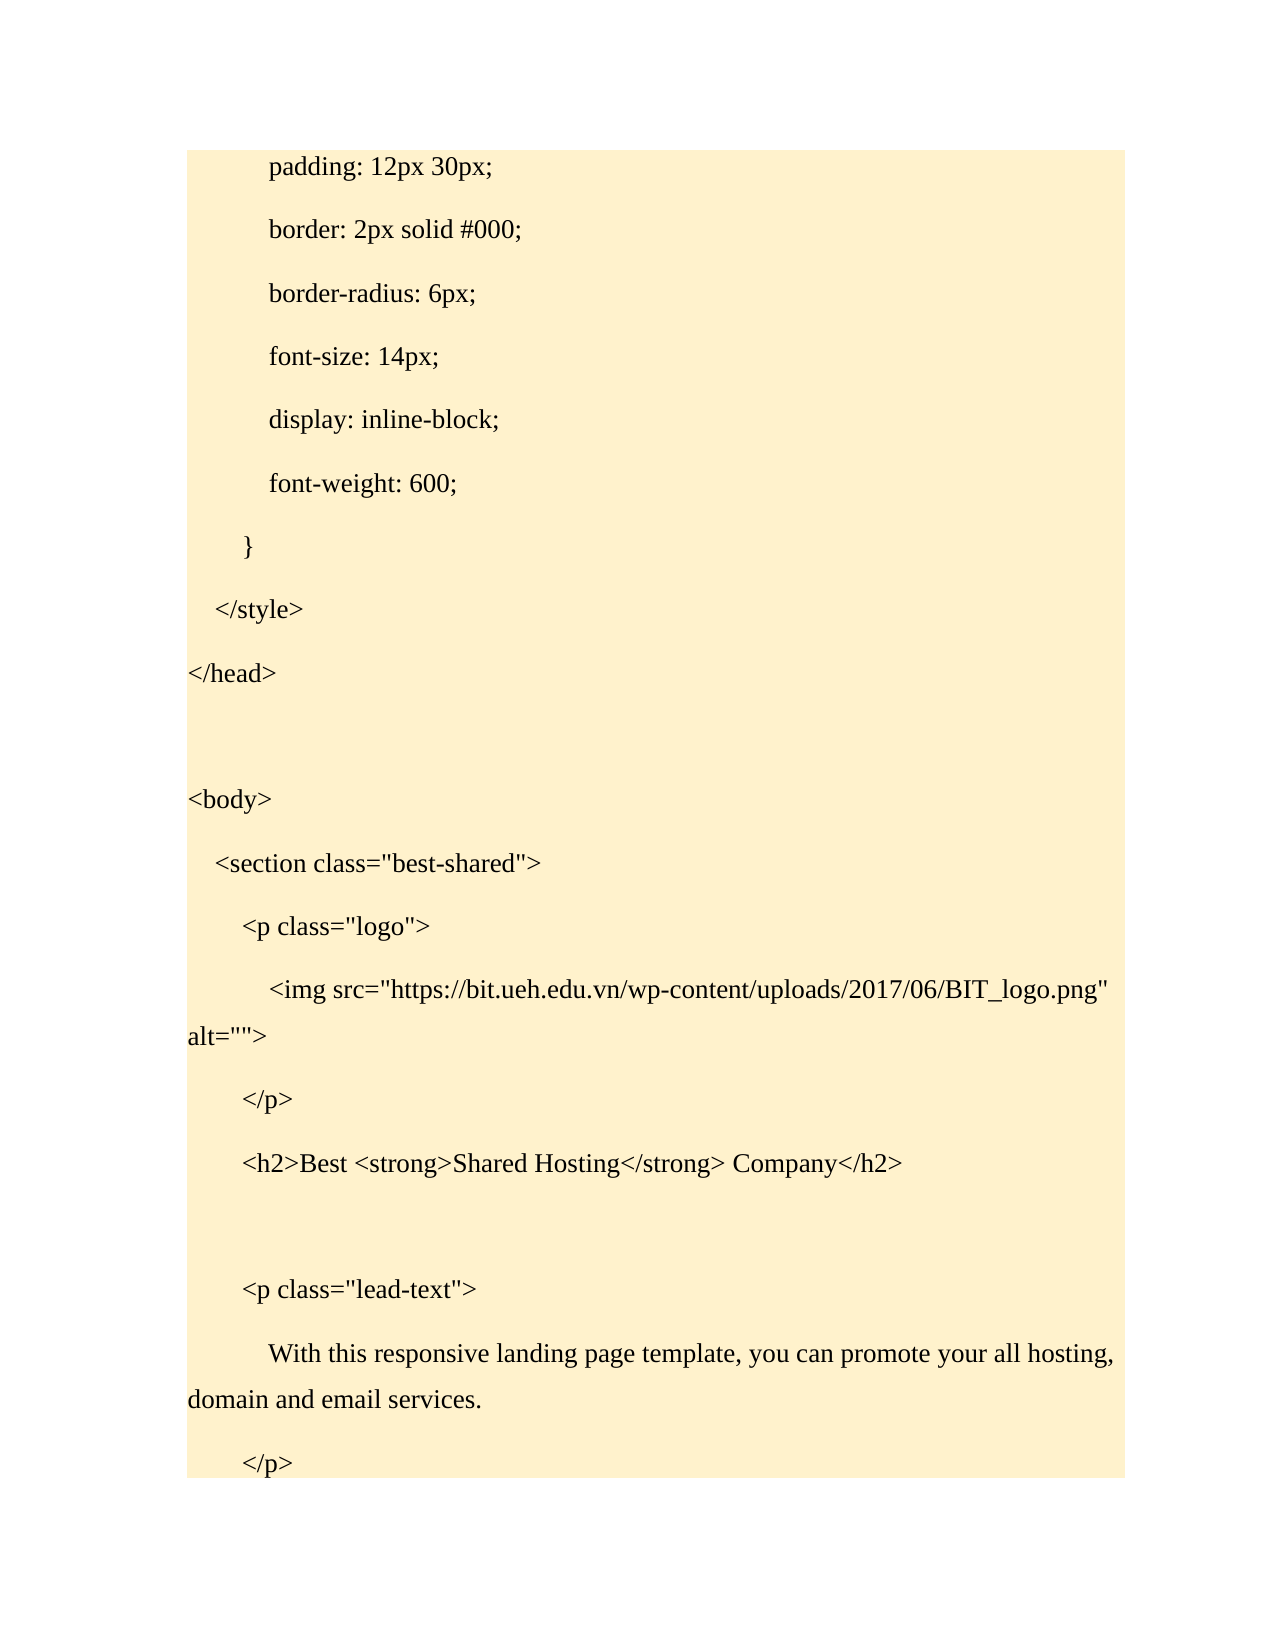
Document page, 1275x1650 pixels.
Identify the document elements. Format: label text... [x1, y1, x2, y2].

text font-size: 14px; [187, 340, 1125, 371]
text border: 2px solid #000; [187, 213, 1125, 244]
text } [187, 530, 1125, 561]
text <img src="https://bit.ueh.edu.vn/wp-content/uploads/2017/06/BIT_logo.png" alt=""> [187, 973, 1125, 1051]
text <p class="logo"> [187, 910, 1125, 941]
text <body> [187, 783, 1125, 814]
text </p> [187, 1447, 1125, 1478]
text border-radius: 6px; [187, 277, 1125, 308]
text </p> [187, 1083, 1125, 1114]
text display: inline-block; [187, 403, 1125, 434]
text <p class="lead-text"> [187, 1273, 1125, 1304]
text padding: 12px 30px; [187, 150, 1125, 181]
text With this responsive landing page template, you can promote your all hosting, domain and email services. [187, 1337, 1125, 1414]
text <section class="best-shared"> [187, 847, 1125, 878]
text </style> [187, 593, 1125, 624]
text <h2>Best <strong>Shared Hosting</strong> Company</h2> [187, 1147, 1125, 1178]
text </head> [187, 657, 1125, 688]
text font-weight: 600; [187, 467, 1125, 498]
